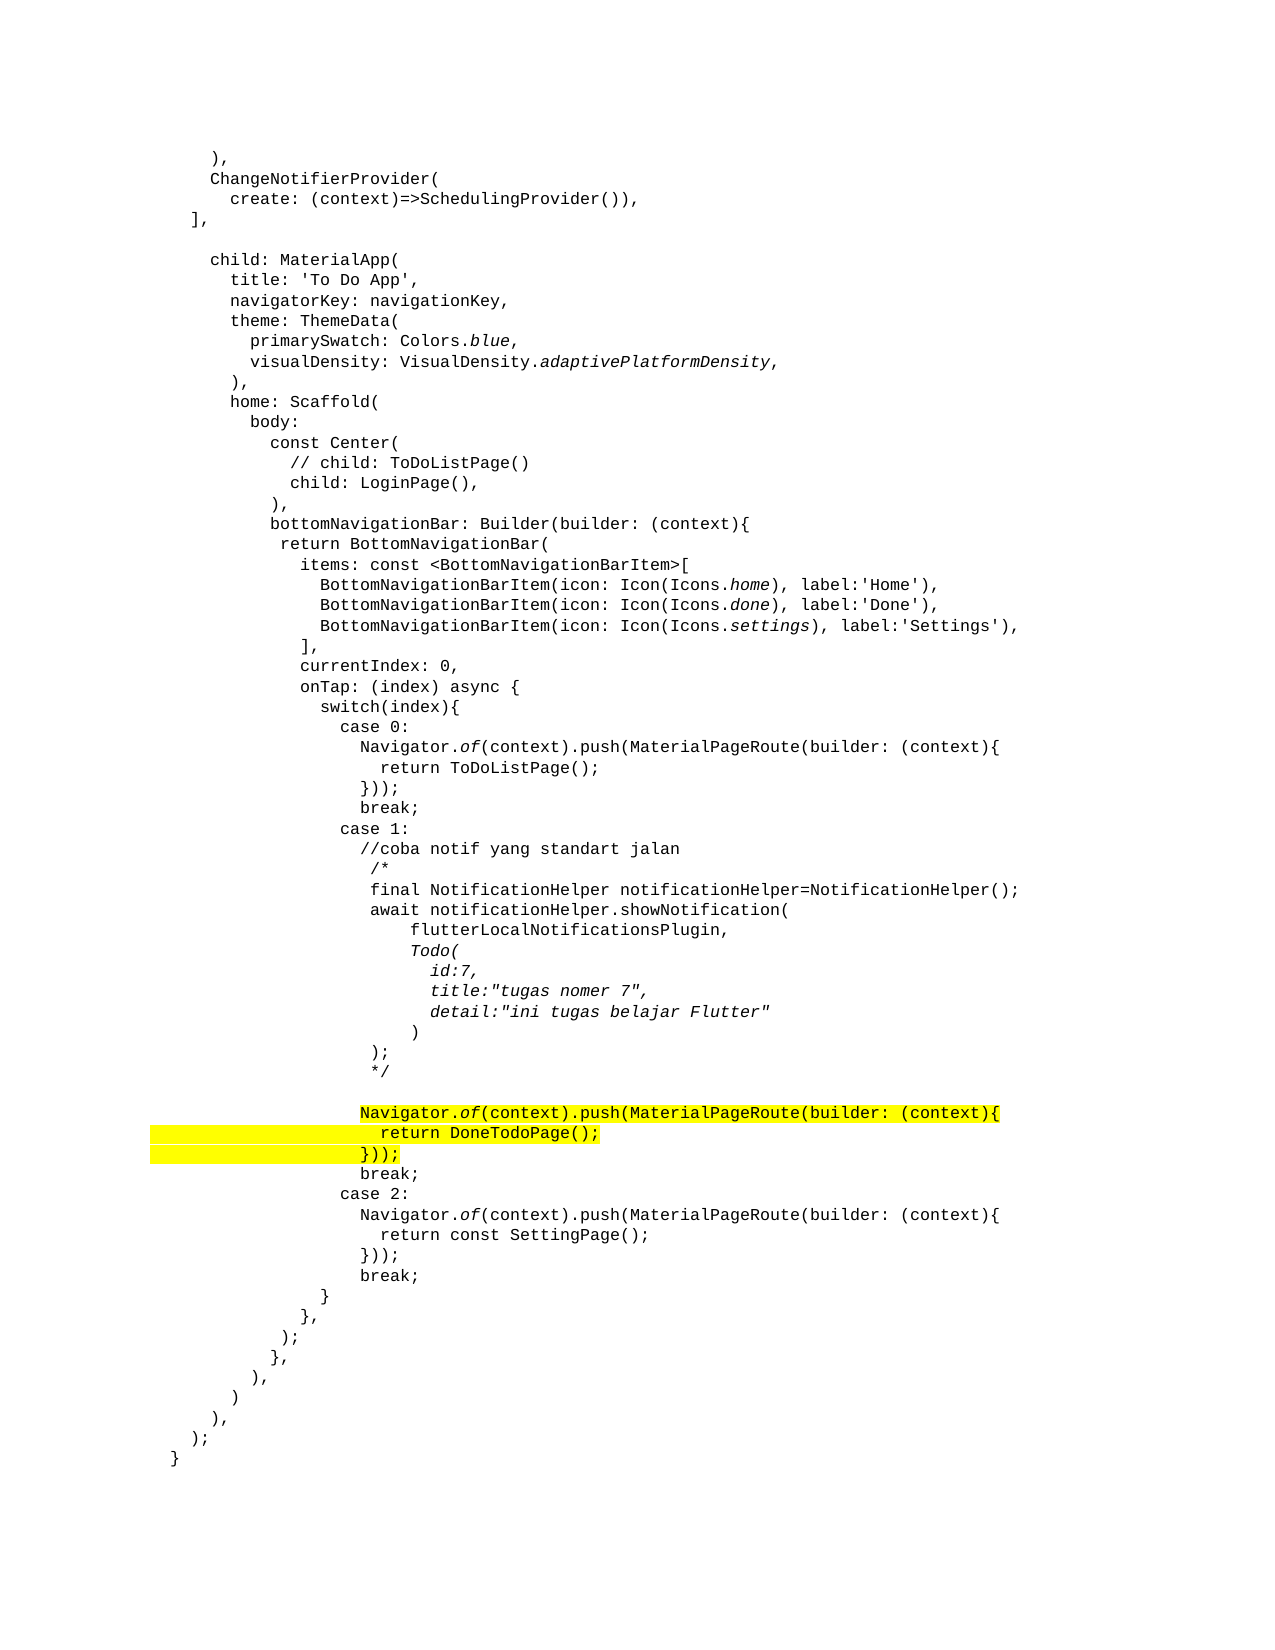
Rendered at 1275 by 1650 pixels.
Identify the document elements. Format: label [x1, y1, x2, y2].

text [150, 150, 1125, 1489]
